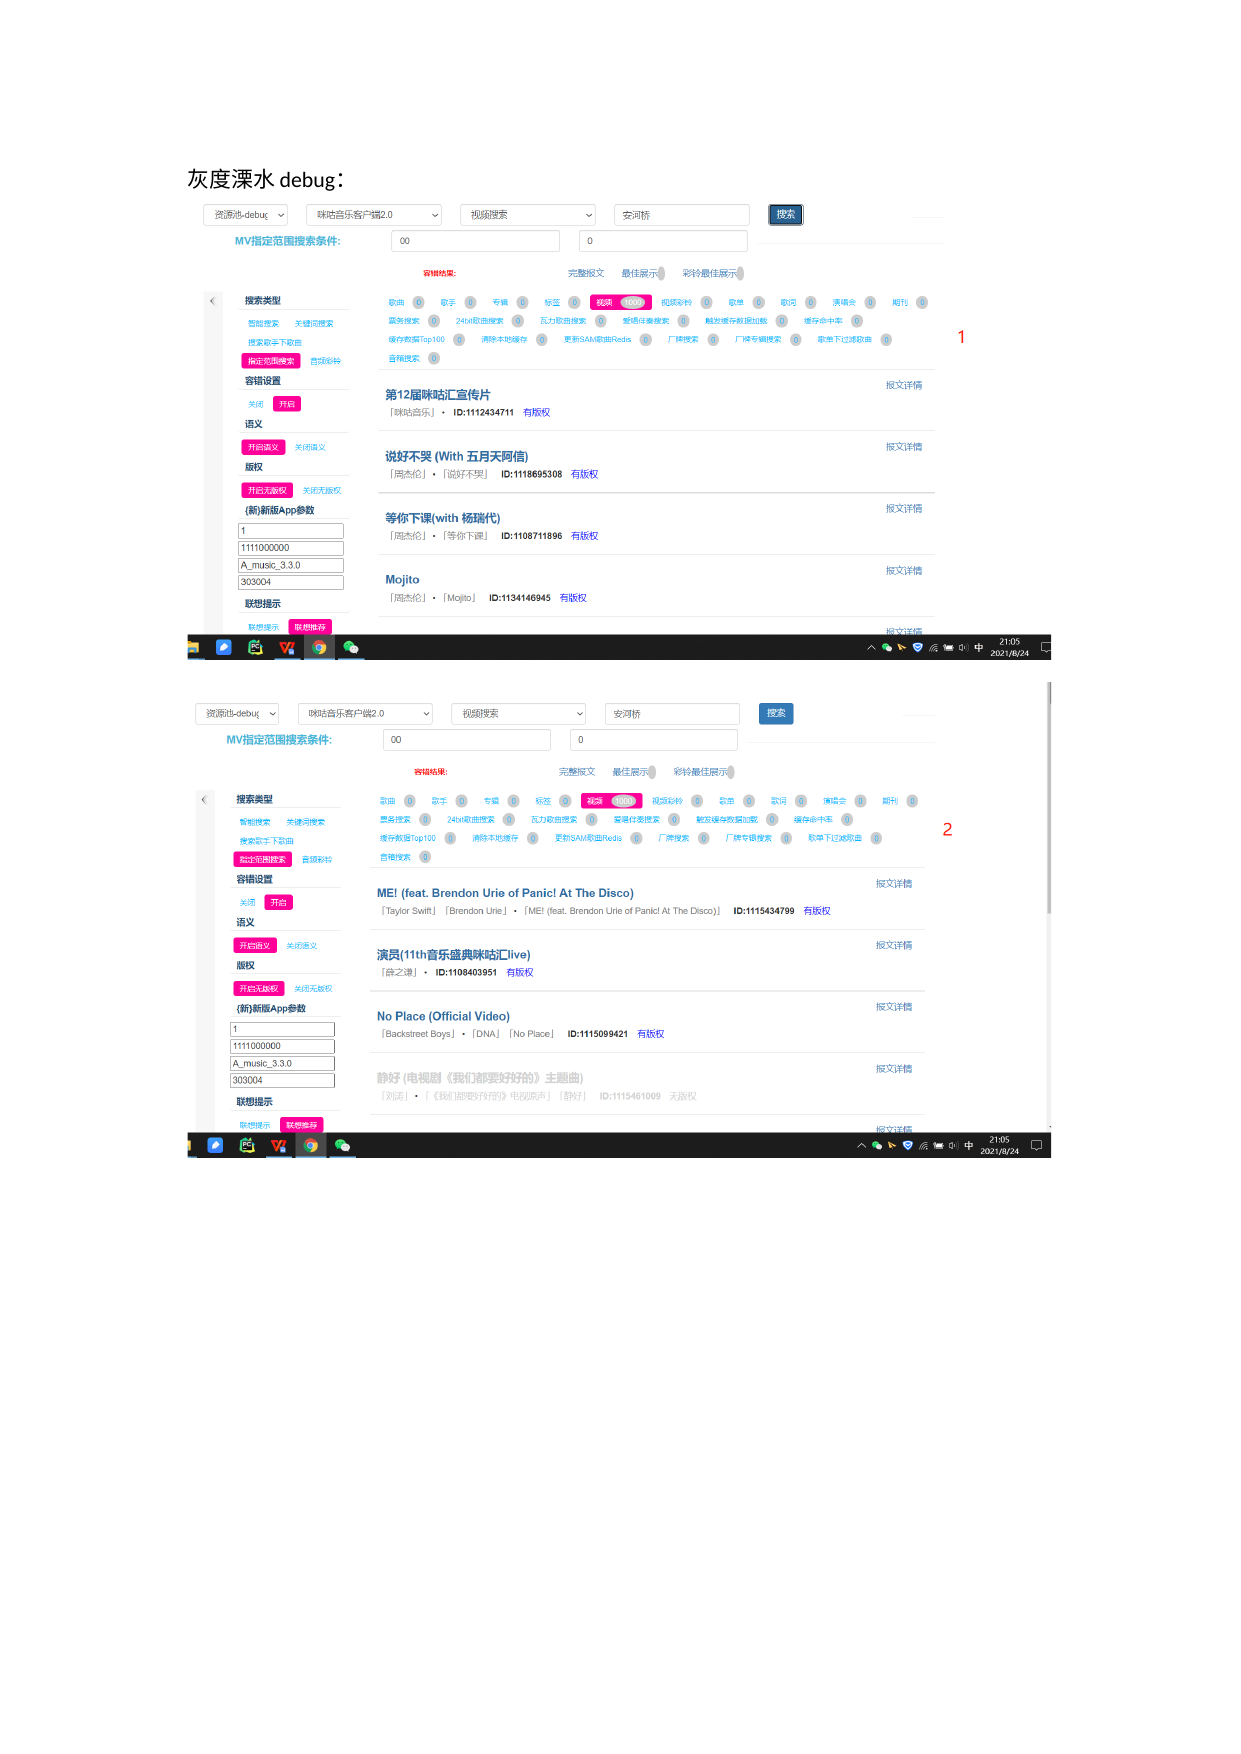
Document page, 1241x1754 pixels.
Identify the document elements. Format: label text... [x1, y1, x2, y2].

picture [187, 682, 1052, 1158]
picture [187, 194, 1052, 660]
text 灰度溧水debug： [187, 162, 1053, 194]
